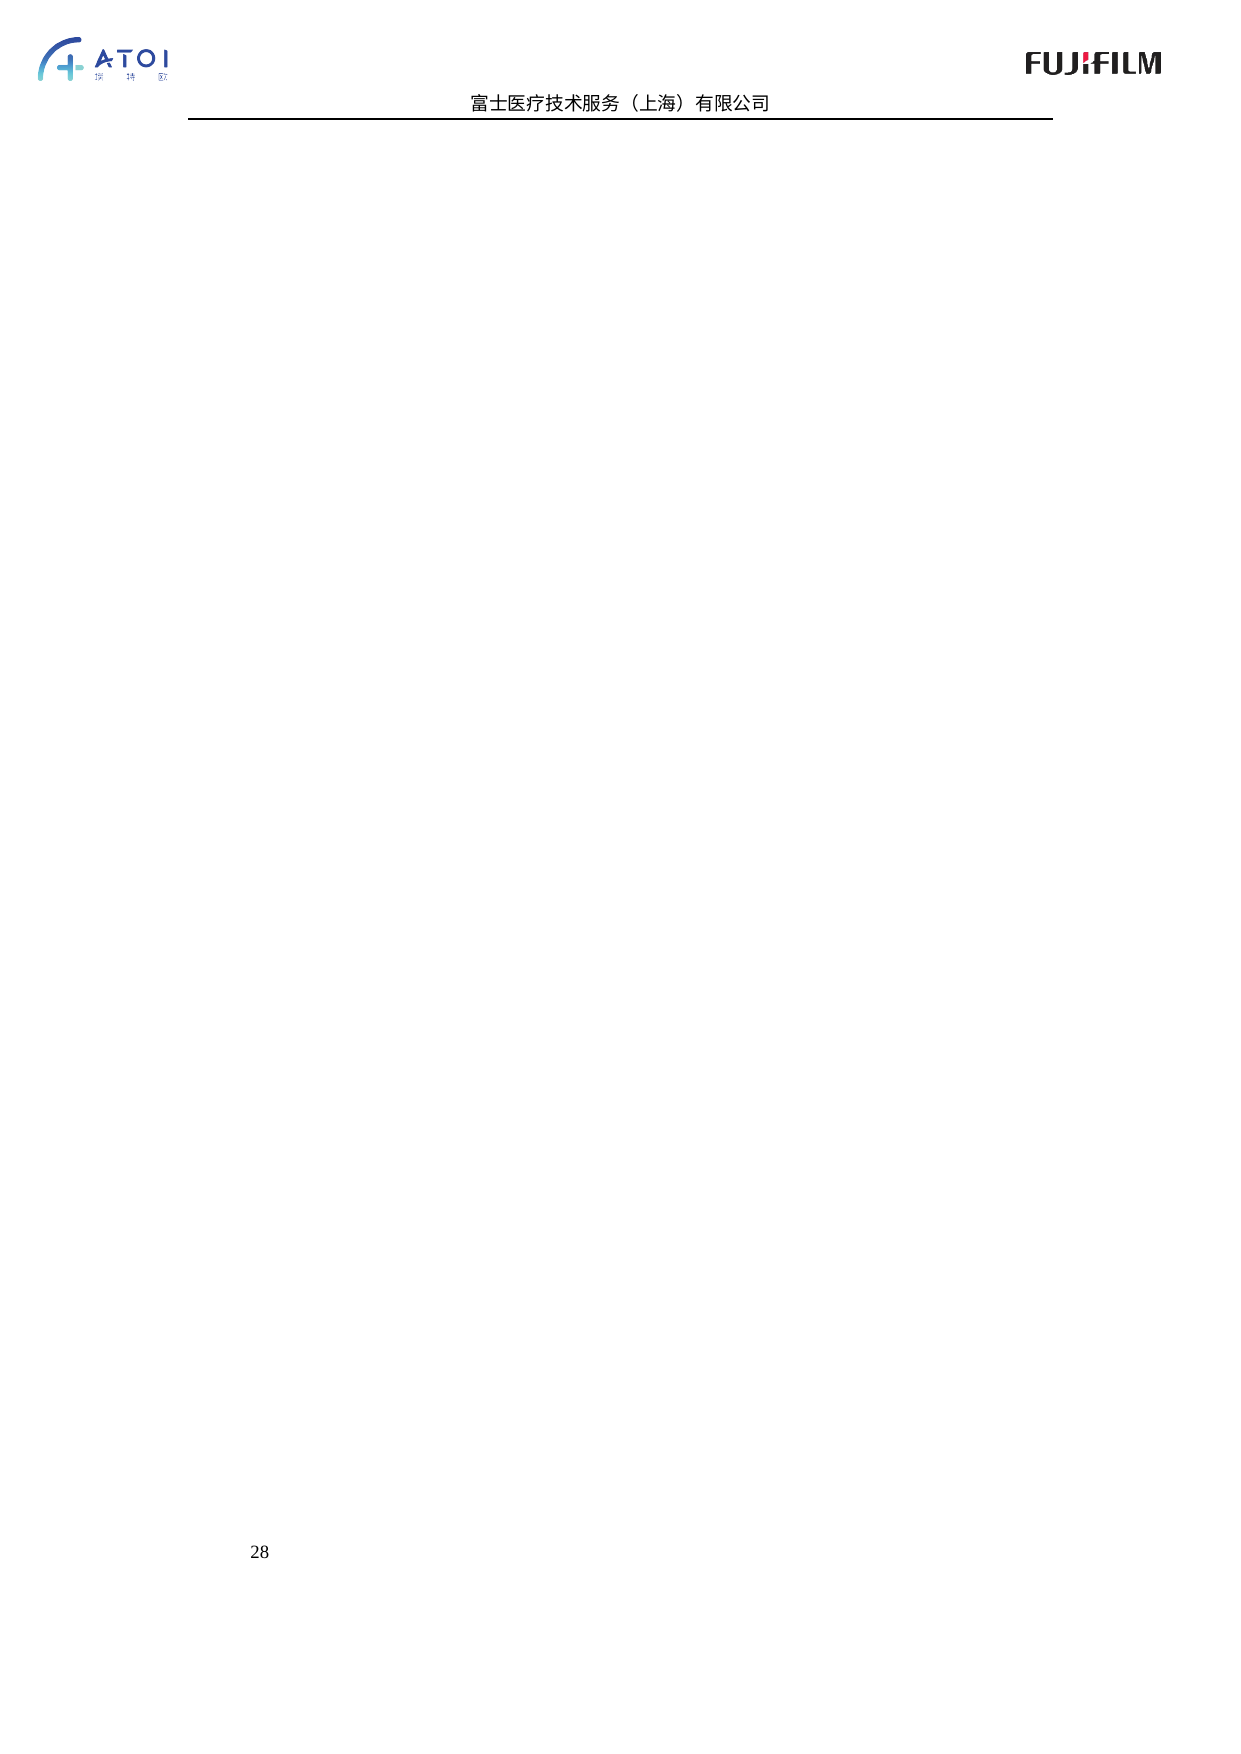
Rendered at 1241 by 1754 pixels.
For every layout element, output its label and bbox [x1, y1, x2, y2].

picture [30, 20, 176, 102]
picture [1020, 46, 1166, 80]
